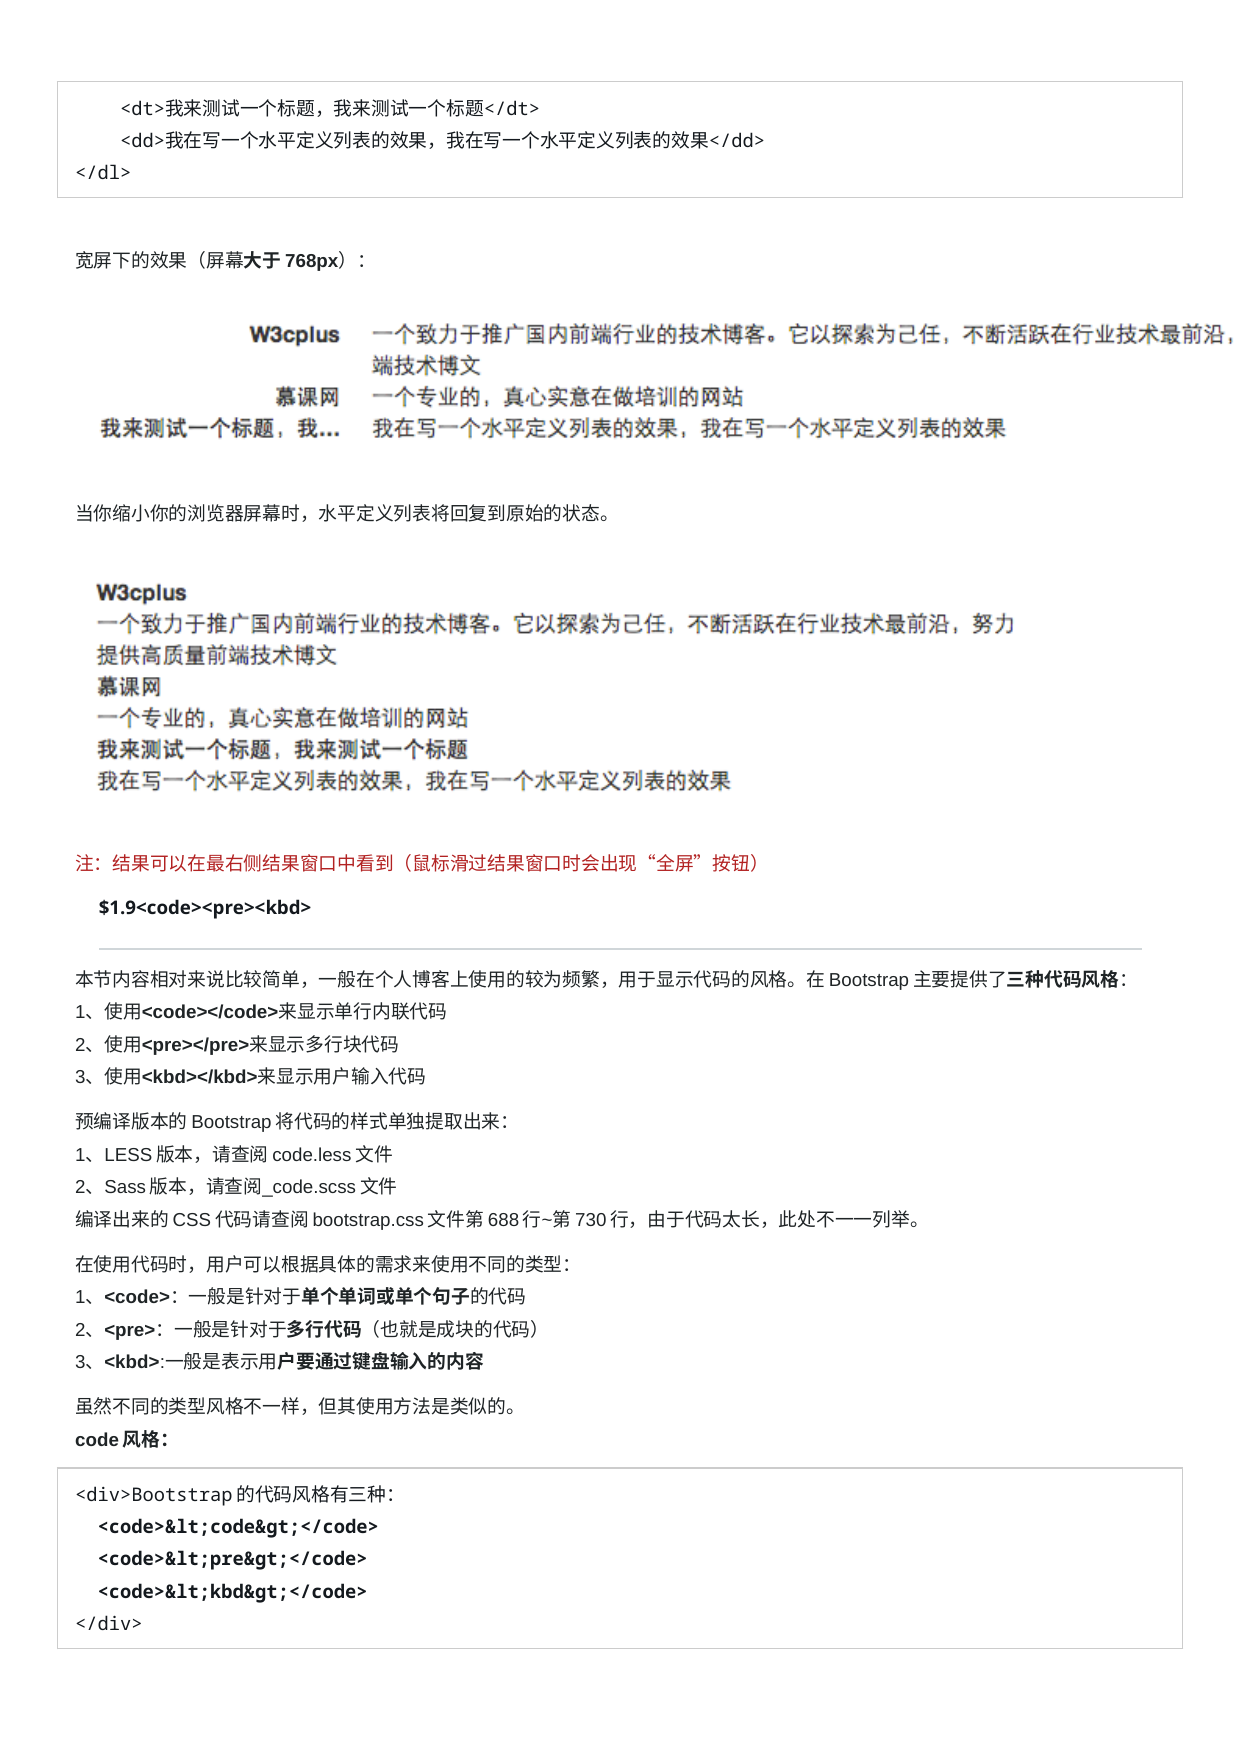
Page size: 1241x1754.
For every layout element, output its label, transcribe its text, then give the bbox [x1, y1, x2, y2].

text <code>&lt;code&gt;</code> [75, 1509, 1165, 1542]
text 注：结果可以在最右侧结果窗口中看到（鼠标滑过结果窗口时会出现“全屏”按钮） [75, 846, 1165, 878]
text </dl> [58, 146, 1182, 197]
text <dt>我来测试一个标题，我来测试一个标题</dt> [58, 82, 1182, 123]
text 虽然不同的类型风格不一样，但其使用方法是类似的。 code风格： [75, 1389, 1165, 1454]
text <code>&lt;pre&gt;</code> [75, 1542, 1165, 1574]
text <dd>我在写一个水平定义列表的效果，我在写一个水平定义列表的效果</dd> [75, 123, 1165, 146]
picture [75, 552, 1044, 822]
text <code>&lt;kbd&gt;</code> [75, 1574, 1165, 1597]
picture [75, 294, 1241, 477]
text 预编译版本的Bootstrap将代码的样式单独提取出来： 1、LESS版本，请查阅code.less文件 2、Sass版本，请查阅_code.scss文件 编译出来的CSS代码请查阅bootstrap.css文件第688行~第730行，由于代码太长，此处不一一列举。 [75, 1104, 1165, 1234]
text 本节内容相对来说比较简单，一般在个人博客上使用的较为频繁，用于显示代码的风格。在Bootstrap主要提供了三种代码风格： 1、使用<code></code>来显示单行内联代码 2、使用<pre></pre>来显示多行块代码 3、使用<kbd></kbd>来显示用户输入代码 [75, 962, 1165, 1092]
text 当你缩小你的浏览器屏幕时，水平定义列表将回复到原始的状态。 [75, 496, 1165, 528]
subtitle $1.9<code><pre><kbd> [98, 891, 1142, 949]
text <div>Bootstrap的代码风格有三种： [58, 1469, 1182, 1509]
text 在使用代码时，用户可以根据具体的需求来使用不同的类型： 1、<code>：一般是针对于单个单词或单个句子的代码 2、<pre>：一般是针对于多行代码（也就是成块的代码） 3、<kbd>:一般是表示用户要通过键盘输入的内容 [75, 1247, 1165, 1377]
text 宽屏下的效果（屏幕大于768px）： [75, 211, 1165, 276]
text </div> [58, 1597, 1182, 1648]
